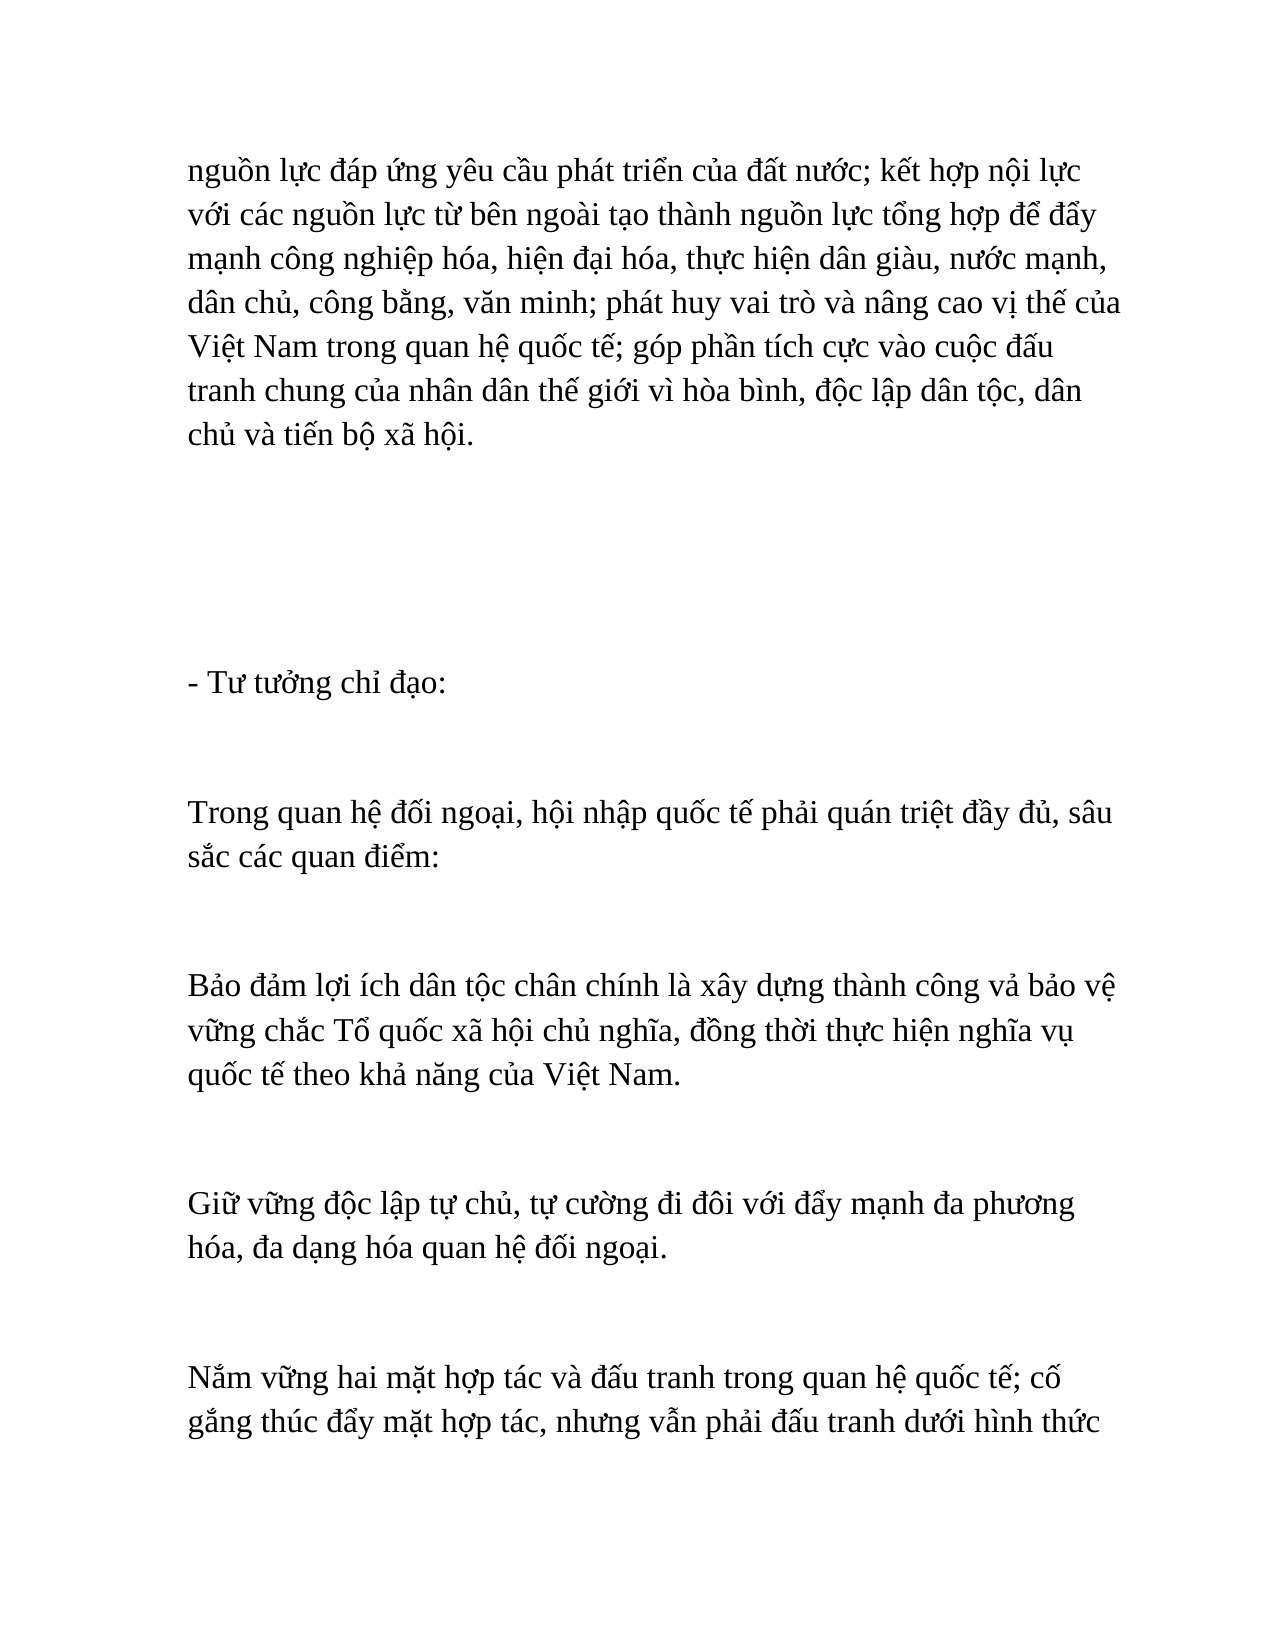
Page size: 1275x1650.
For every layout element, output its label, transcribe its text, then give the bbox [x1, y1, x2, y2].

text Bảo đảm lợi ích dân tộc chân chính là xây dựng thành công vả bảo vệ vững chắc Tổ quốc xã hội chủ nghĩa, đồng thời thực hiện nghĩa vụ quốc tế theo khả năng của Việt Nam. [187, 966, 1125, 1092]
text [187, 1357, 1125, 1440]
text Trong quan hệ đối ngoại, hội nhập quốc tế phải quán triệt đầy đủ, sâu sắc các quan điểm: [187, 792, 1125, 874]
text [187, 150, 1125, 453]
text - Tư tưởng chỉ đạo: [187, 662, 1125, 700]
text Giữ vững độc lập tự chủ, tự cường đi đôi với đẩy mạnh đa phương hóa, đa dạng hóa quan hệ đối ngoại. [187, 1184, 1125, 1266]
